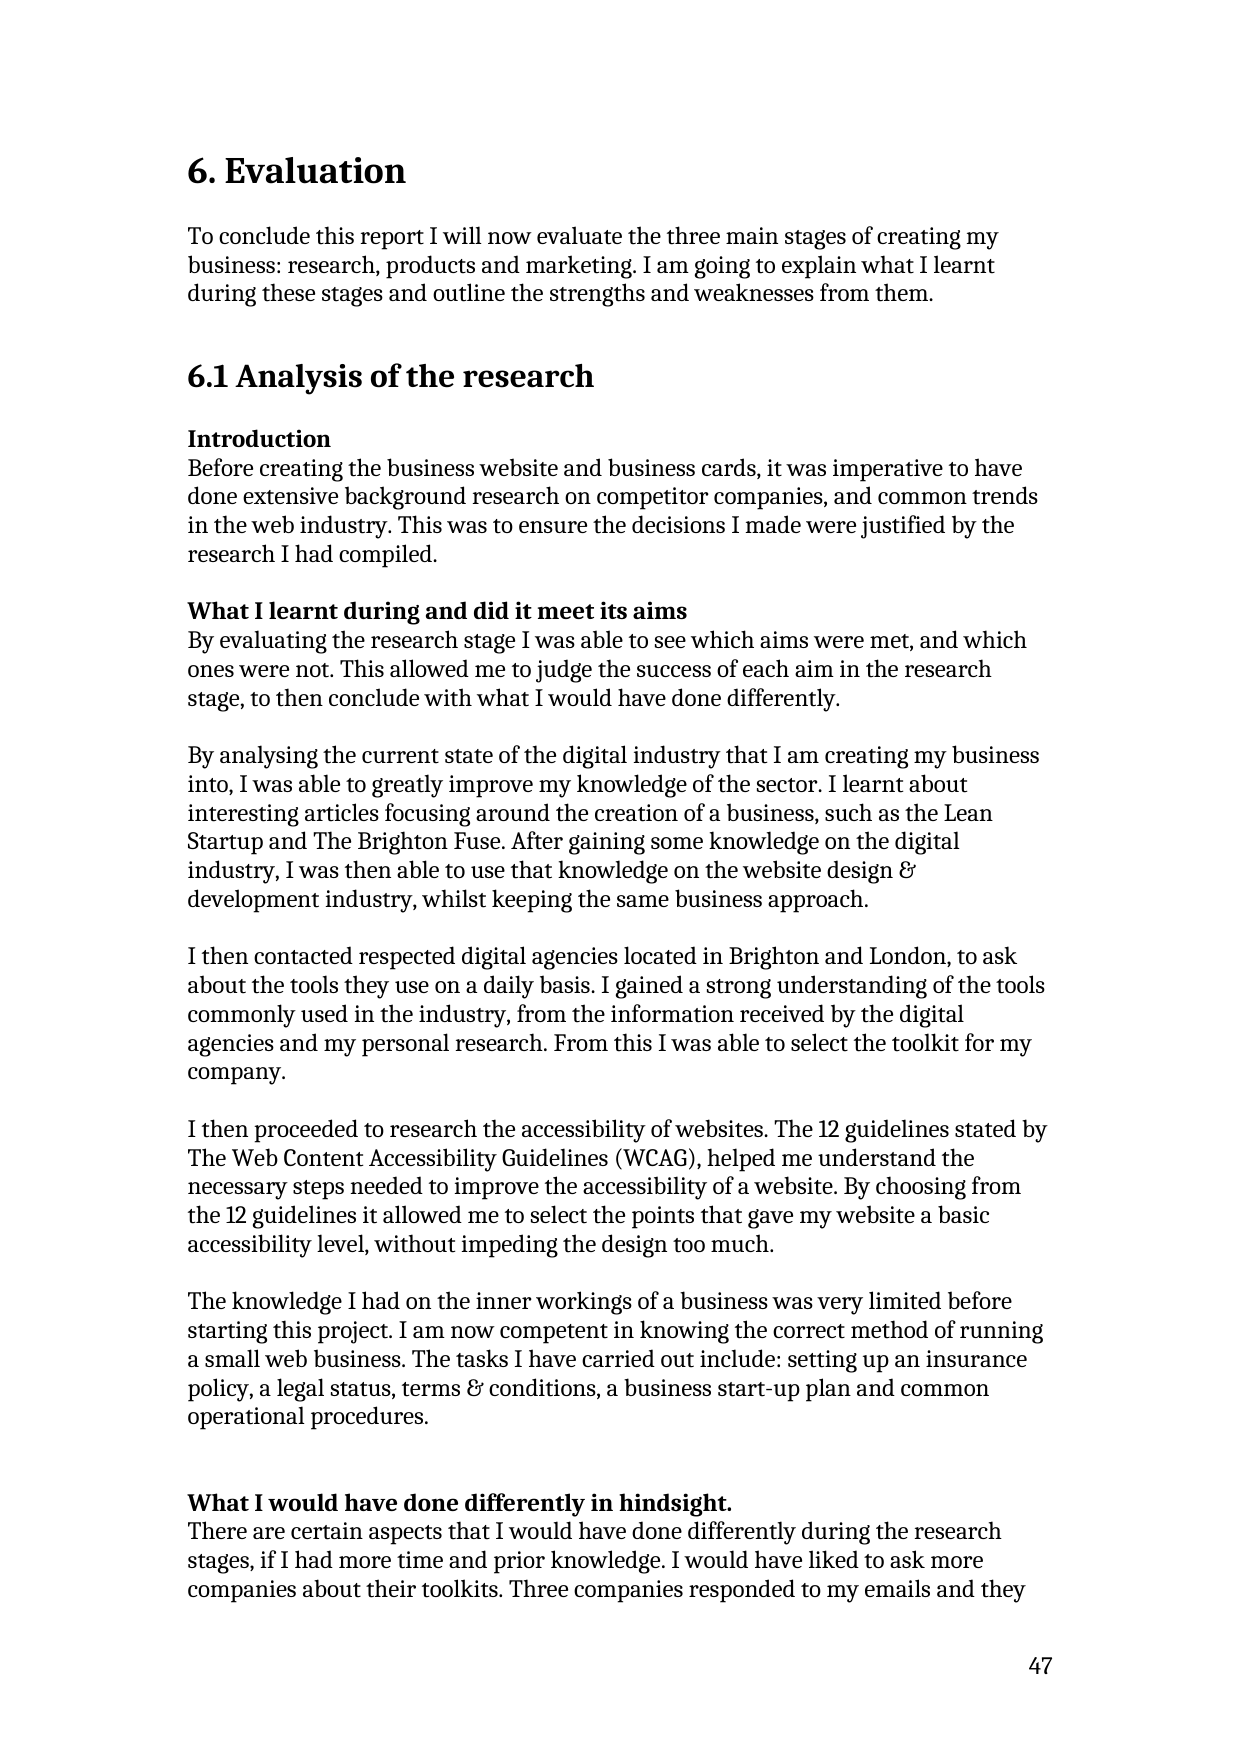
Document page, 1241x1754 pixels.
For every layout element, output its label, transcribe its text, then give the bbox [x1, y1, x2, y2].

subtitle 6.1 Analysis of the research [187, 358, 1053, 396]
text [187, 1517, 1053, 1603]
text Before creating the business website and business cards, it was imperative to have done extensive background research on competitor companies, and common trends in the web industry. This was to ensure the decisions I made were justified by the research I had compiled. [187, 453, 1053, 568]
text I then proceeded to research the accessibility of websites. The 12 guidelines stated by The Web Content Accessibility Guidelines (WCAG), helped me understand the necessary steps needed to improve the accessibility of a website. By choosing from the 12 guidelines it allowed me to select the points that gave my website a basic accessibility level, without impeding the design too much. [187, 1115, 1053, 1258]
text To conclude this report I will now evaluate the three main stages of creating my business: research, products and marketing. I am going to explain what I learnt during these stages and outline the strengths and weaknesses from them. [187, 222, 1053, 308]
text What I learnt during and did it meet its aims [187, 597, 1053, 626]
text Introduction [187, 425, 1053, 453]
text By analysing the current state of the digital industry that I am creating my business into, I was able to greatly improve my knowledge of the sector. I learnt about interesting articles focusing around the creation of a business, such as the Lean Startup and The Brighton Fuse. After gaining some knowledge on the digital industry, I was then able to use that knowledge on the website design & development industry, whilst keeping the same business approach. [187, 741, 1053, 913]
subtitle 6. Evaluation [187, 150, 1053, 193]
text What I would have done differently in hindsight. [187, 1488, 1053, 1517]
text By evaluating the research stage I was able to see which aims were met, and which ones were not. This allowed me to judge the success of each aim in the research stage, to then conclude with what I would have done differently. [187, 626, 1053, 712]
text The knowledge I had on the inner workings of a business was very limited before starting this project. I am now competent in knowing the correct method of running a small web business. The tasks I have carried out include: setting up an insurance policy, a legal status, terms & conditions, a business start-up plan and common operational procedures. [187, 1287, 1053, 1431]
text I then contacted respected digital agencies located in Brighton and London, to ask about the tools they use on a daily basis. I gained a strong understanding of the tools commonly used in the industry, from the information received by the digital agencies and my personal research. From this I was able to select the toolkit for my company. [187, 942, 1053, 1086]
